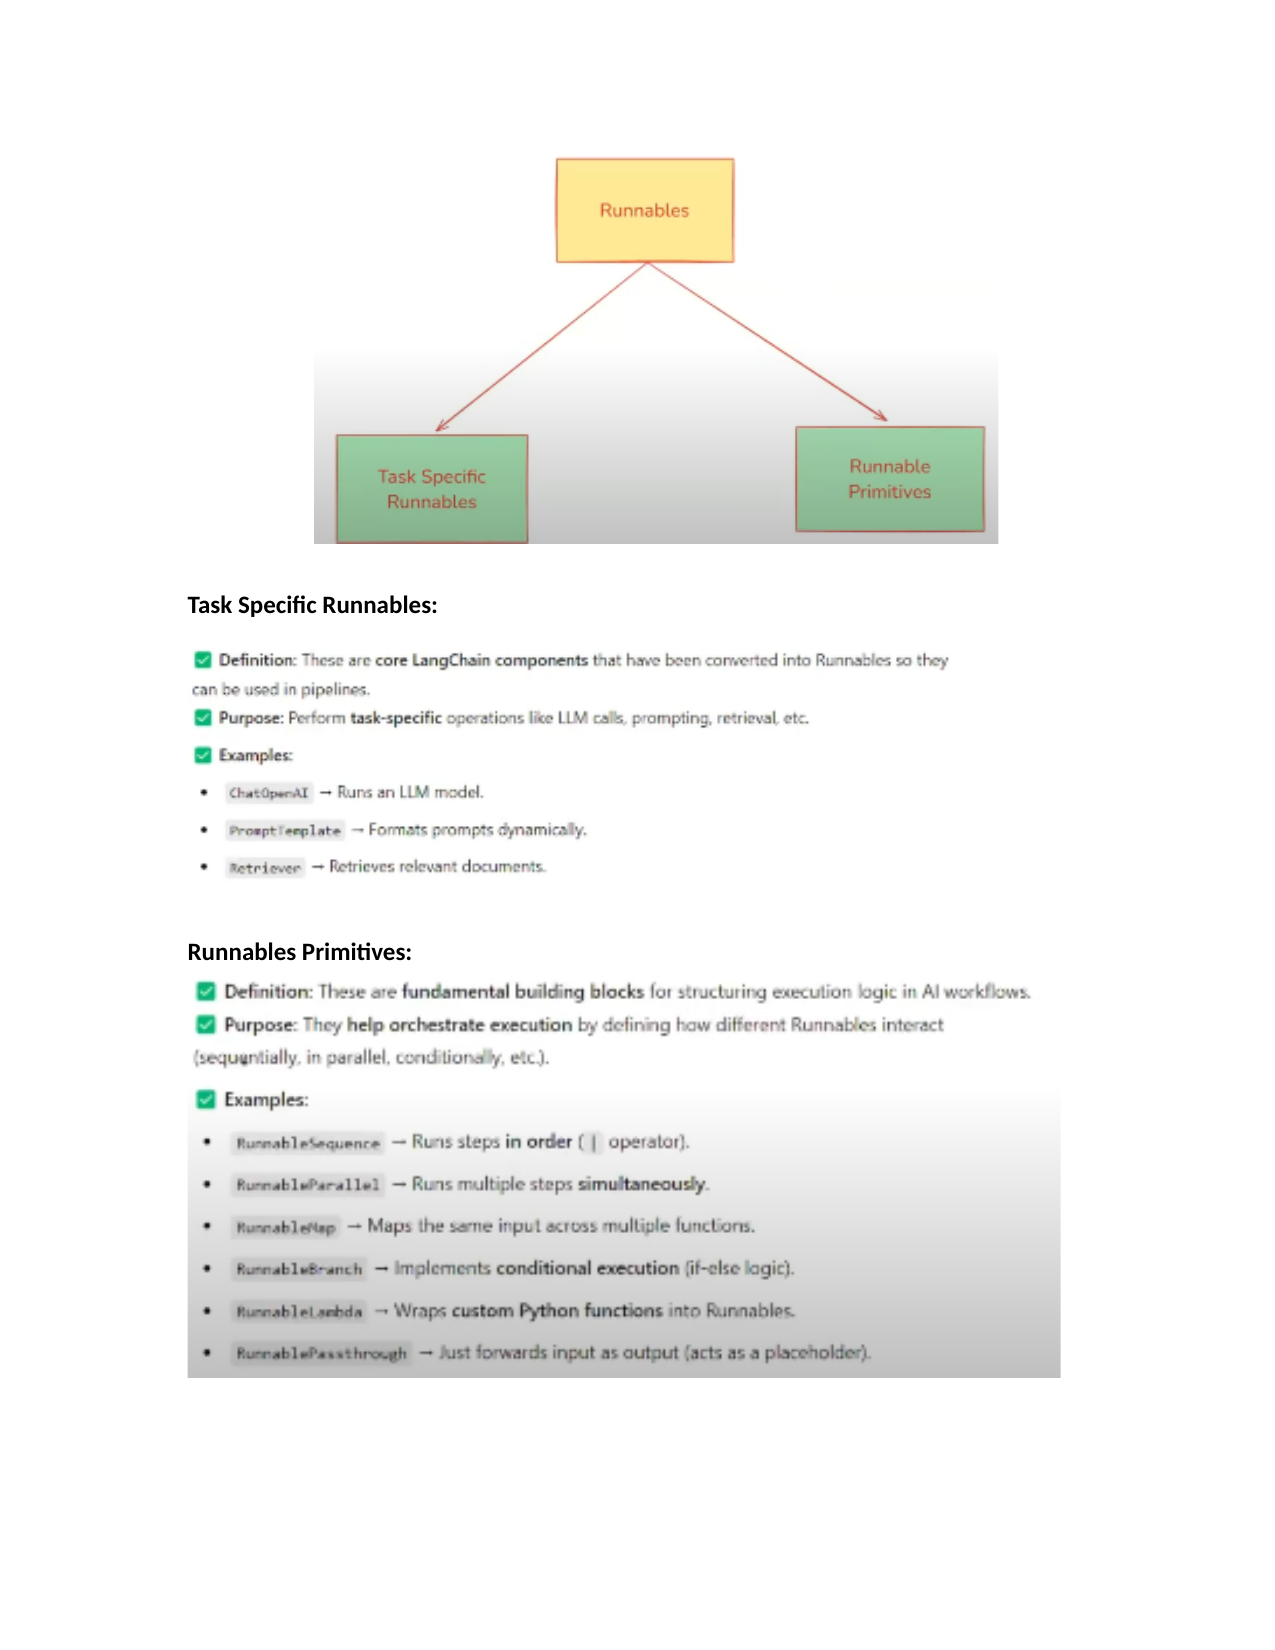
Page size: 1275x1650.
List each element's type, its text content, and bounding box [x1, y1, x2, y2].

picture [187, 971, 1061, 1378]
picture [314, 150, 999, 544]
list Runnables Primitives: [187, 936, 1125, 967]
list Task Specific Runnables: [187, 589, 1125, 619]
picture [187, 623, 961, 891]
